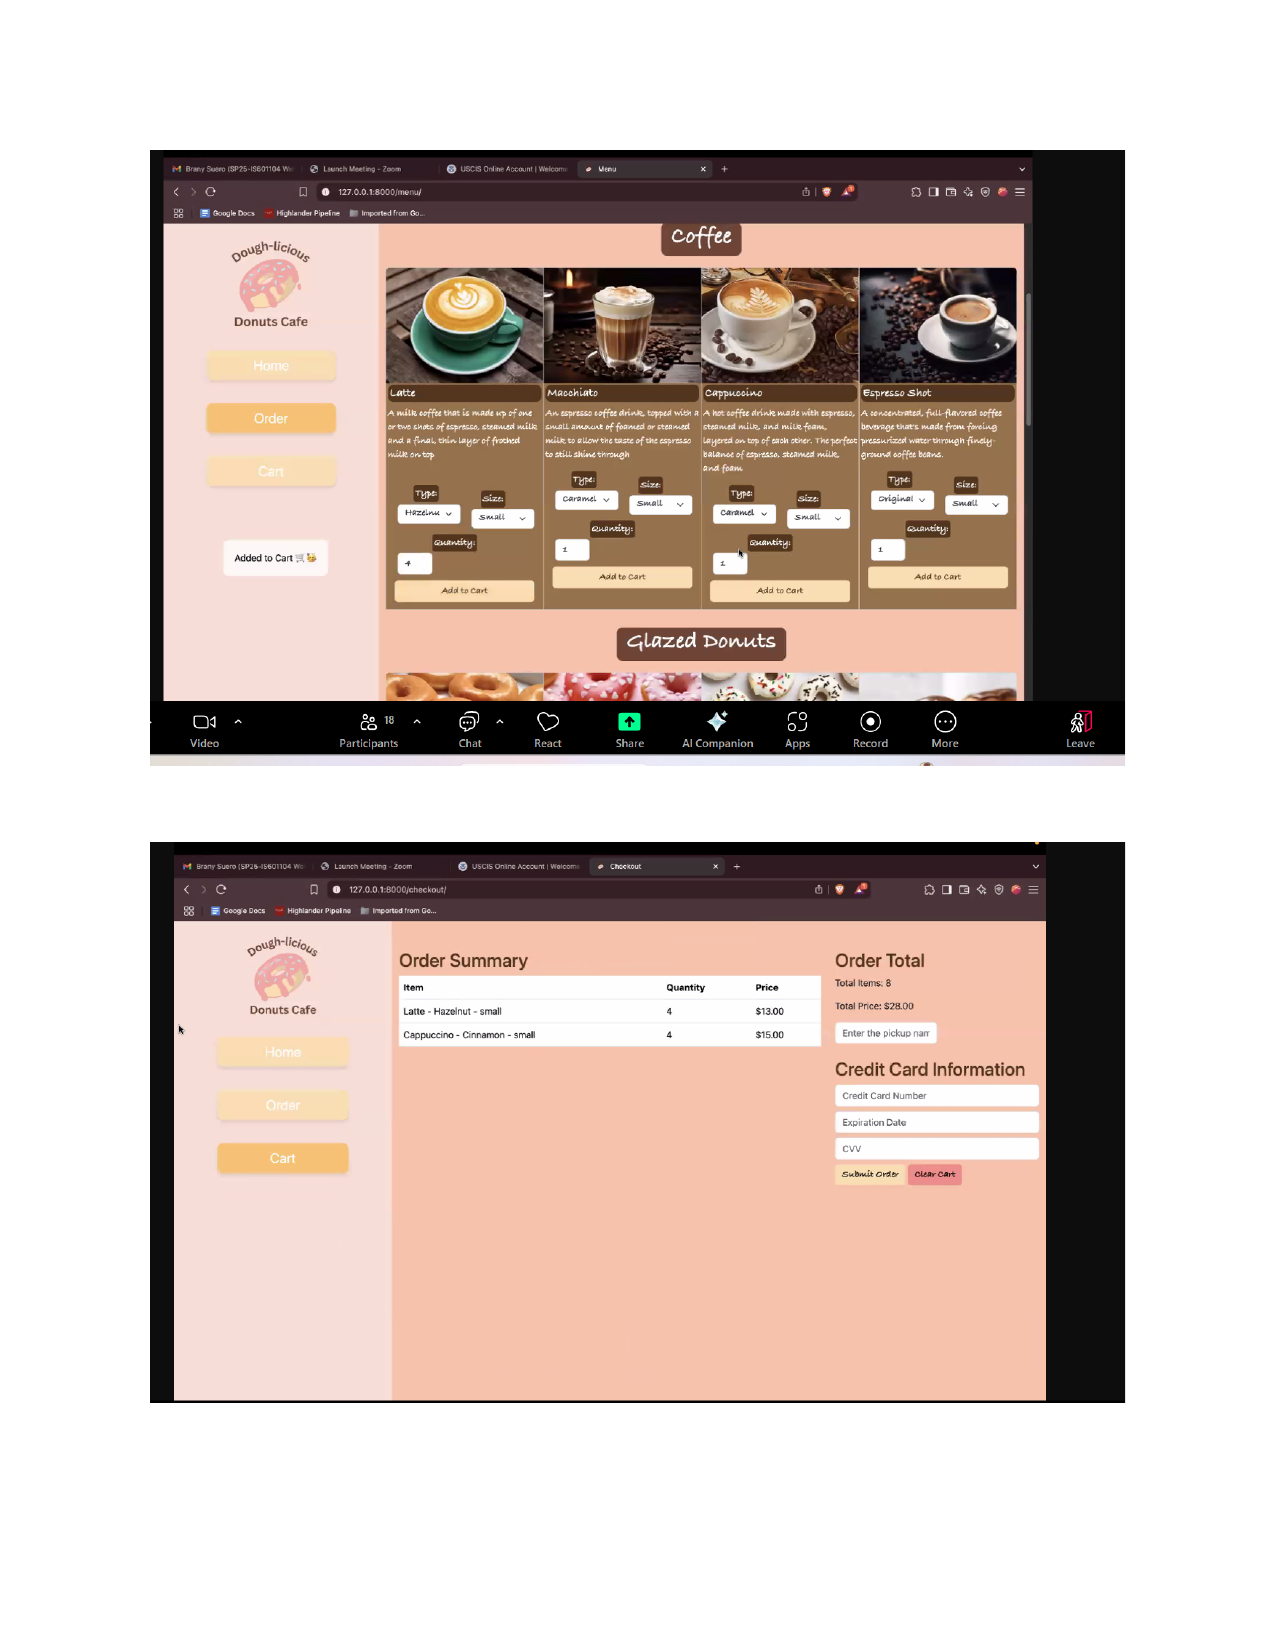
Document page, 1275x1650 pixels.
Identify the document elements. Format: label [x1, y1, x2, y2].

picture [150, 842, 1125, 1403]
picture [150, 150, 1125, 766]
